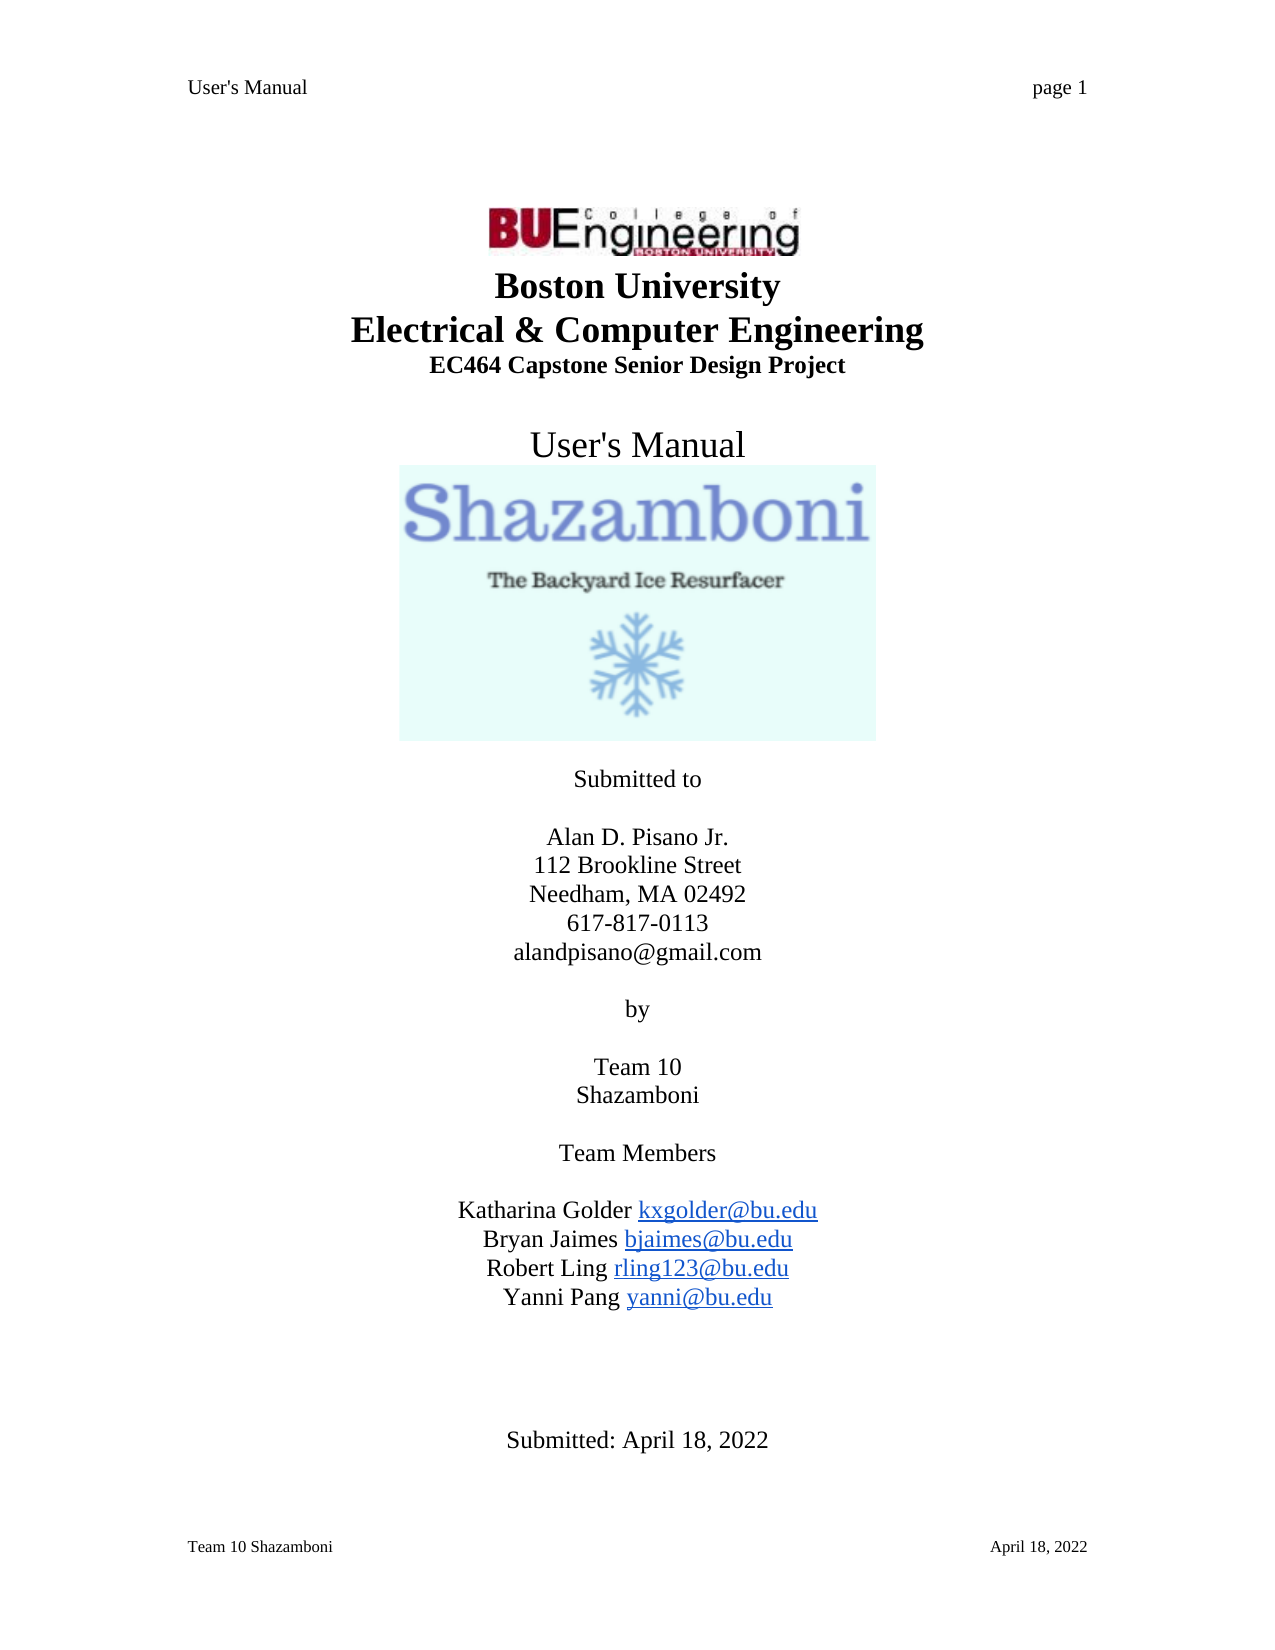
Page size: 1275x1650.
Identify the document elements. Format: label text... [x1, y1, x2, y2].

text Yanni Pang yanni@bu.edu [187, 1282, 1087, 1310]
text alandpisano@gmail.com [187, 937, 1087, 965]
text 112 Brookline Street [187, 850, 1087, 879]
text Shazamboni [187, 1080, 1087, 1109]
text Alan D. Pisano Jr. [187, 822, 1087, 850]
picture [488, 207, 802, 256]
text by [187, 994, 1087, 1023]
text Needham, MA 02492 [187, 879, 1087, 908]
text Submitted to [187, 764, 1087, 793]
text Robert Ling rling123@bu.edu [187, 1253, 1087, 1282]
text Team Members [187, 1138, 1087, 1167]
text Submitted: April 18, 2022 [187, 1425, 1087, 1454]
title Electrical & Computer Engineering [187, 307, 1087, 350]
text Team 10 [187, 1052, 1087, 1080]
title User's Manual [187, 422, 1087, 465]
title Boston University [187, 264, 1087, 307]
text 617-817-0113 [187, 908, 1087, 937]
text Bryan Jaimes bjaimes@bu.edu [187, 1224, 1087, 1253]
text Katharina Golder kxgolder@bu.edu [187, 1195, 1087, 1224]
title EC464 Capstone Senior Design Project [187, 350, 1087, 379]
picture [399, 465, 876, 741]
